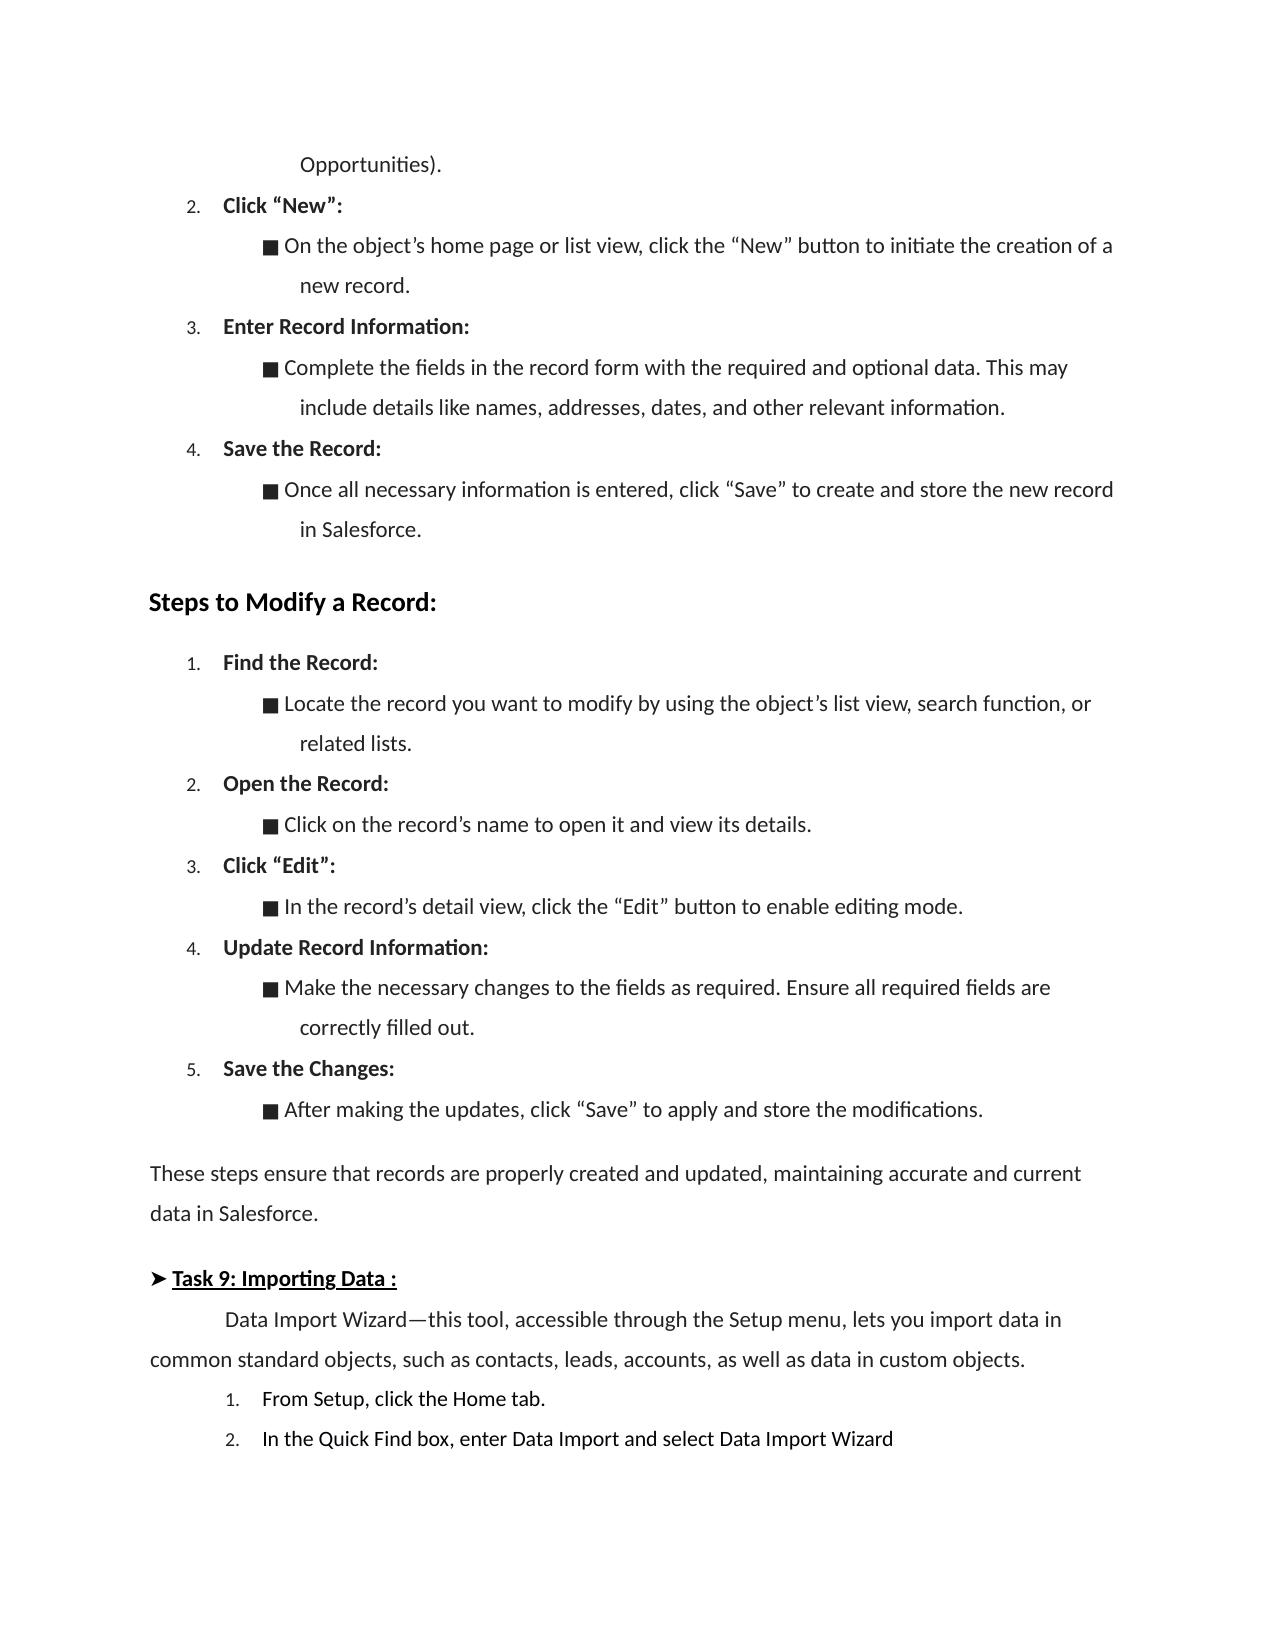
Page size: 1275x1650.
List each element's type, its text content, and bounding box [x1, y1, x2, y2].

text ■ In the record’s detail view, click the “Edit” button to enable editing mode. [261, 892, 1126, 920]
list Click “New”: [186, 191, 1136, 219]
list Update Record Information: [186, 933, 1136, 961]
list Click “Edit”: [186, 851, 1136, 879]
text ■ Complete the fields in the record form with the required and optional data. This may include details like names, addresses, dates, and other relevant information. [261, 353, 1126, 421]
text ■ Click on the record’s name to open it and view its details. [261, 810, 1126, 838]
text ➤ Task 9: Importing Data : [148, 1264, 1136, 1292]
text Steps to Modify a Record: [148, 585, 1136, 618]
text Data Import Wizard—this tool, accessible through the Setup menu, lets you import data in common standard objects, such as contacts, leads, accounts, as well as data in custom objects. [150, 1305, 1126, 1373]
list Save the Changes: [186, 1054, 1136, 1082]
text ■ Once all necessary information is entered, click “Save” to create and store the new record in Salesforce. [261, 475, 1126, 543]
text ■ After making the updates, click “Save” to apply and store the modifications. [261, 1095, 1126, 1123]
text ■ Make the necessary changes to the fields as required. Ensure all required fields are correctly filled out. [261, 973, 1126, 1041]
list Open the Record: [186, 769, 1136, 798]
list From Setup, click the Home tab. [225, 1386, 1132, 1412]
text Opportunities). [300, 150, 1126, 178]
text ■ Locate the record you want to modify by using the object’s list view, search function, or related lists. [261, 689, 1126, 757]
text ■ On the object’s home page or list view, click the “New” button to initiate the creation of a new record. [261, 232, 1126, 299]
list Save the Record: [186, 434, 1136, 462]
list Find the Record: [186, 648, 1136, 676]
list Enter Record Information: [186, 312, 1136, 340]
text These steps ensure that records are properly created and updated, maintaining accurate and current data in Salesforce. [150, 1159, 1126, 1227]
list In the Quick Find box, enter Data Import and select Data Import Wizard [225, 1425, 1132, 1452]
